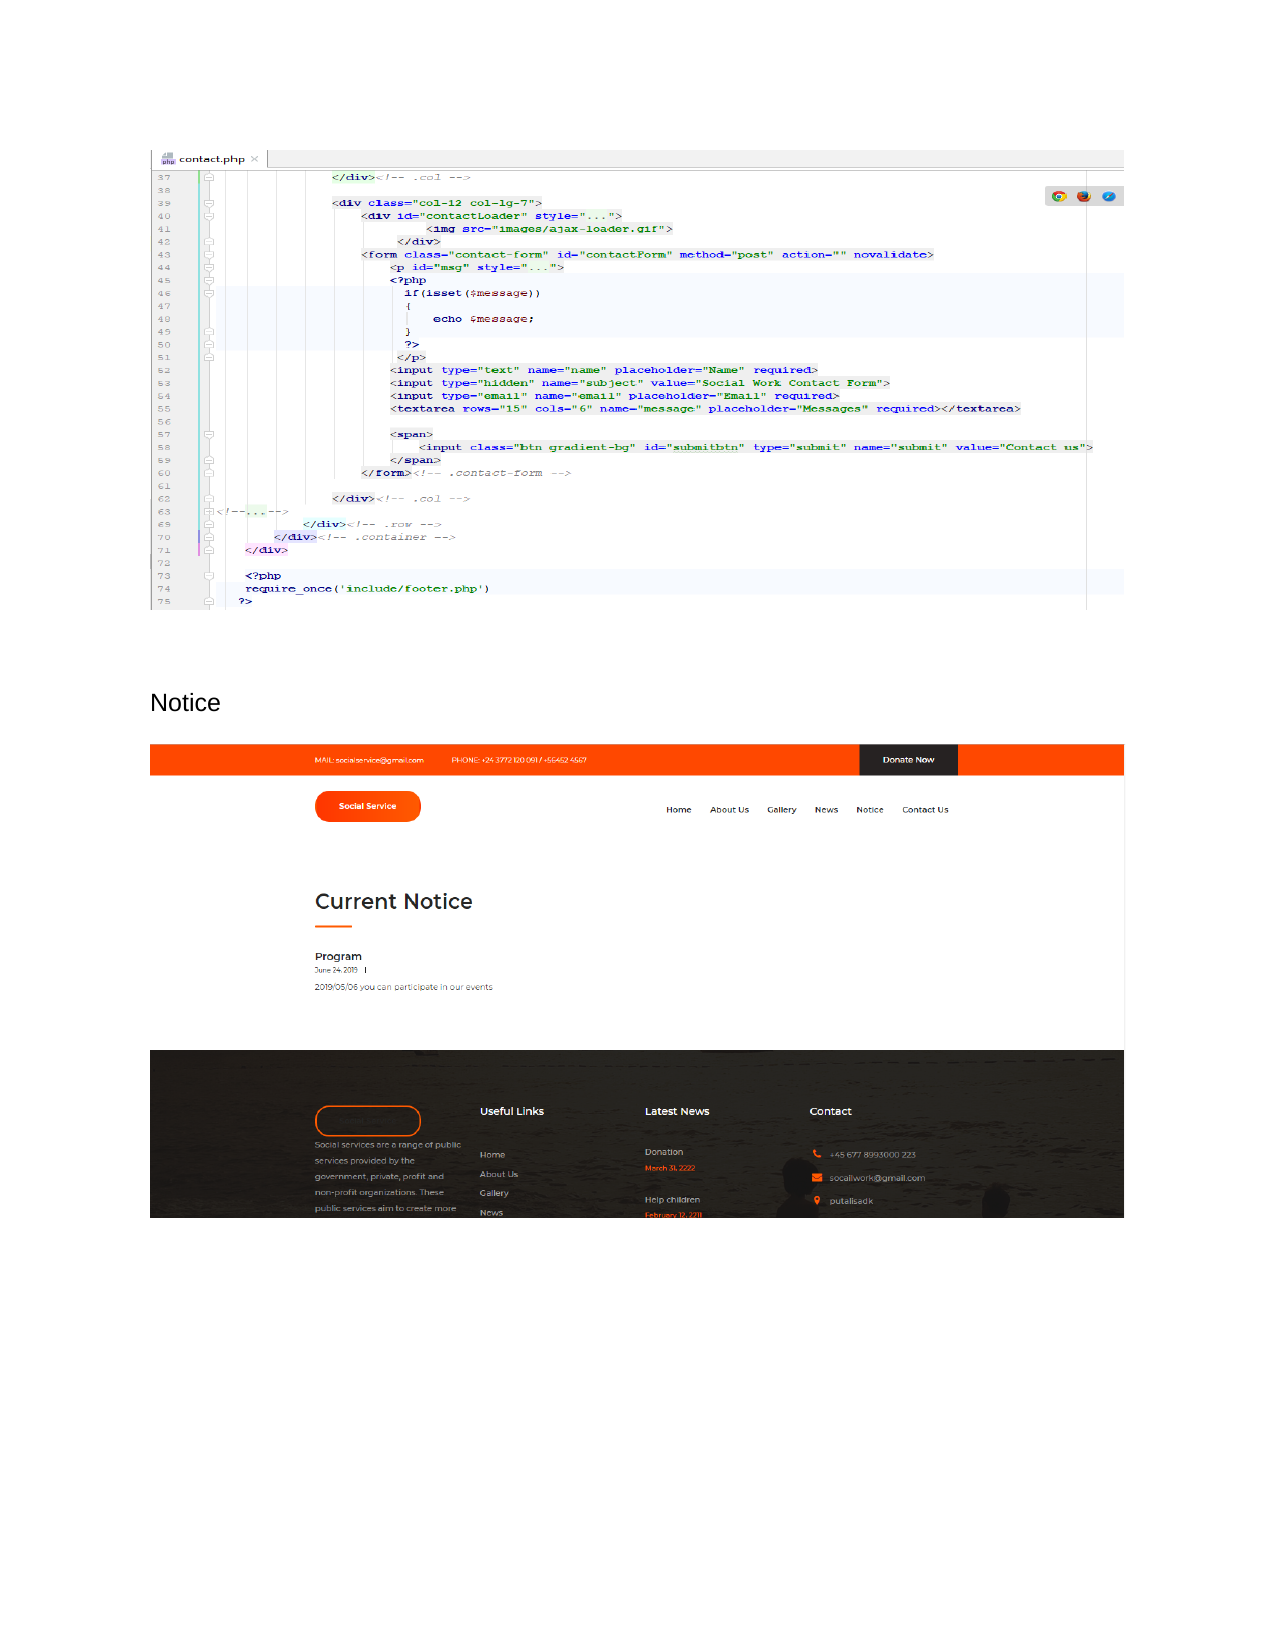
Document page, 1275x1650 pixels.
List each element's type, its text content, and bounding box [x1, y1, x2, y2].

picture [150, 150, 1124, 610]
picture [150, 742, 1125, 1218]
text Notice [150, 688, 1125, 717]
